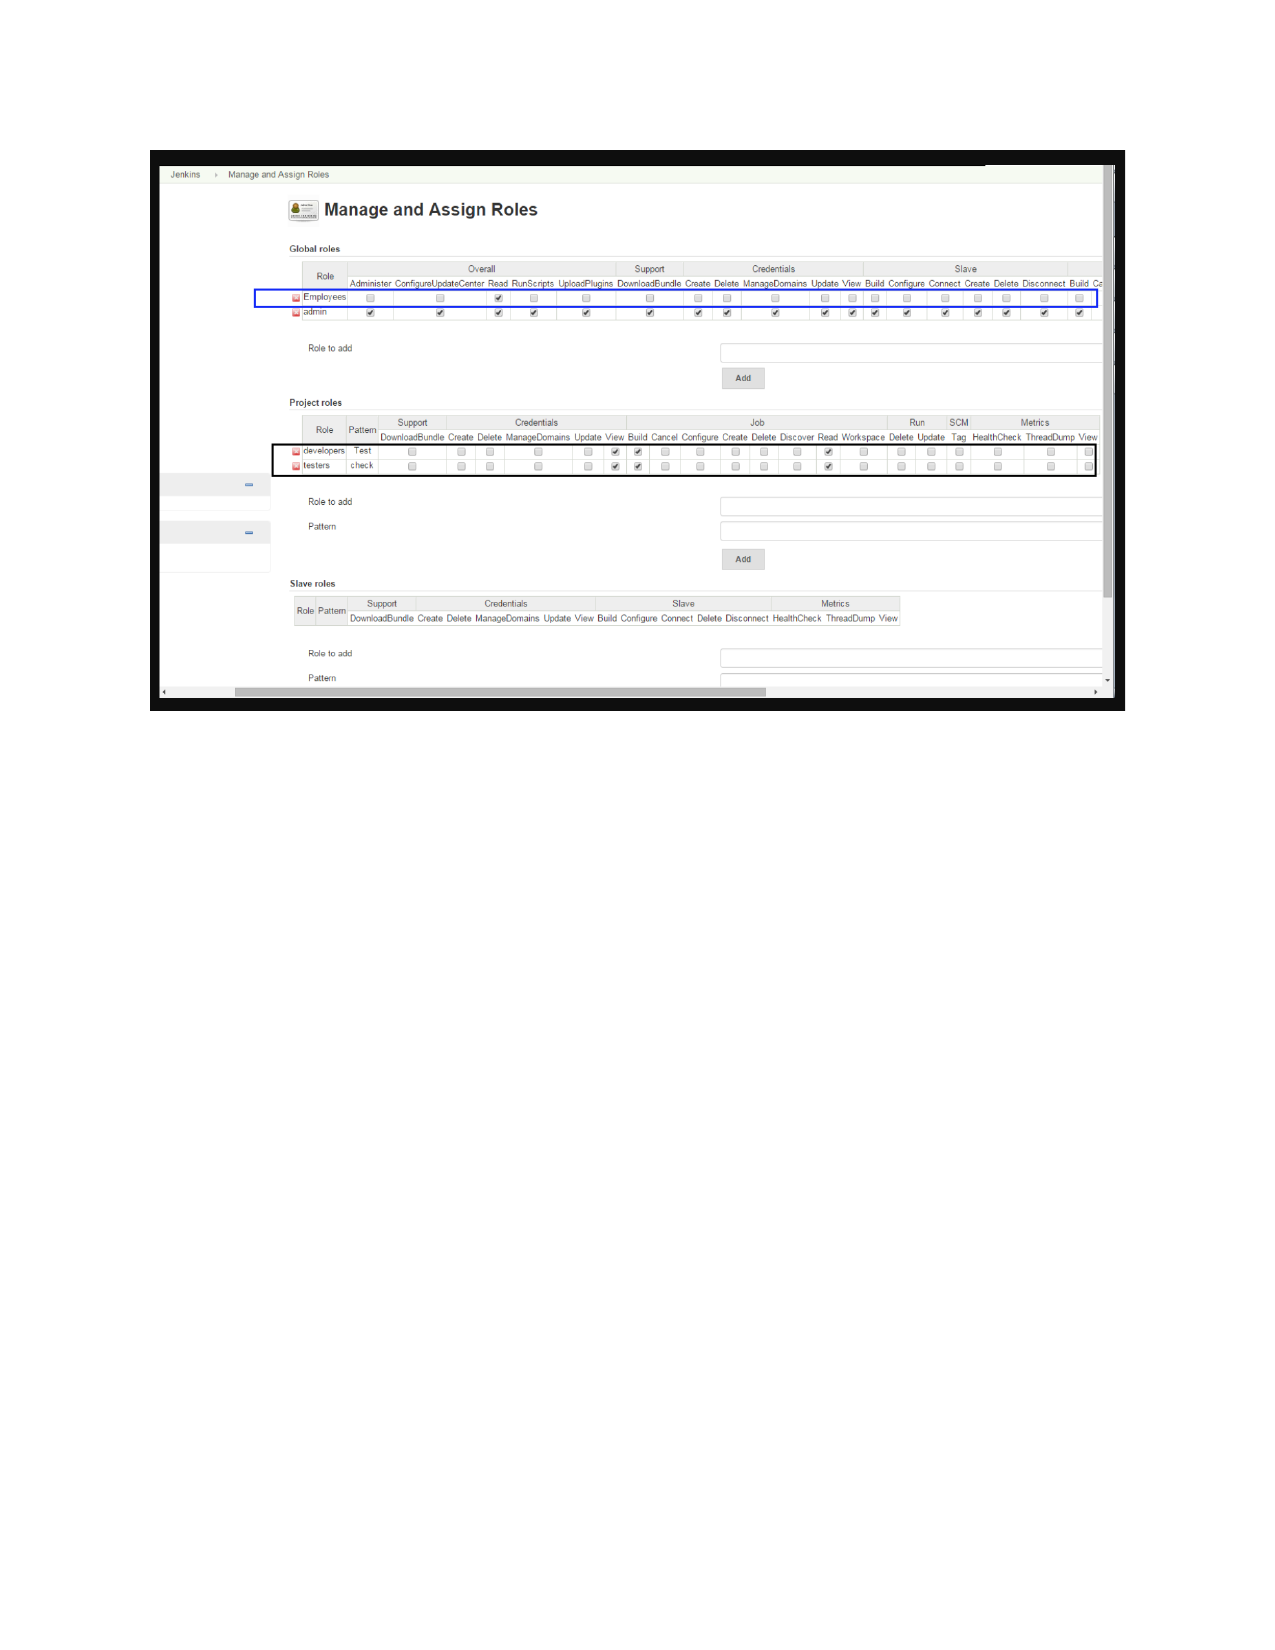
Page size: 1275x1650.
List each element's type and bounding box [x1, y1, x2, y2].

picture [150, 150, 1125, 711]
